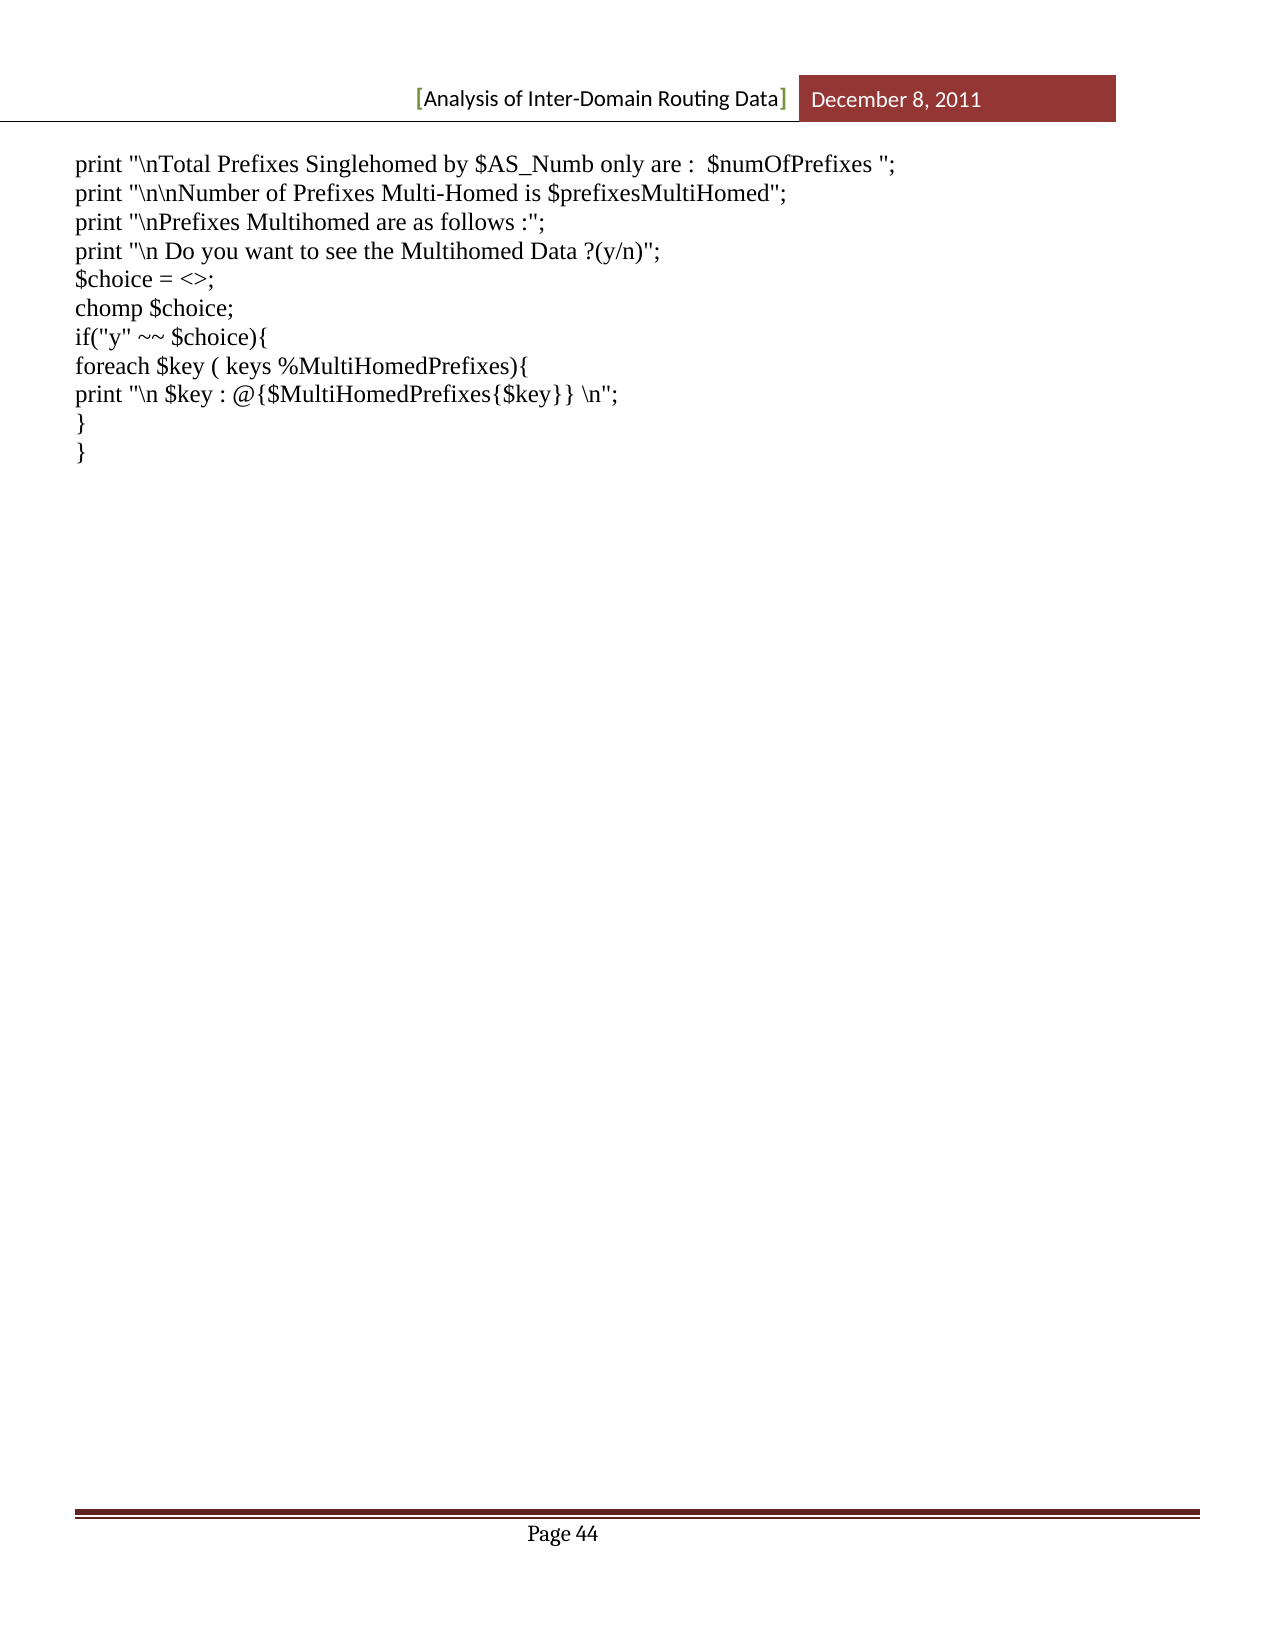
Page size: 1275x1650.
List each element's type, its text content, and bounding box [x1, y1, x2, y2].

text } [75, 437, 1200, 466]
text $choice = <>; [75, 264, 1200, 293]
text } [75, 408, 1200, 437]
text print "\n Do you want to see the Multihomed Data ?(y/n)"; [75, 236, 1200, 264]
text print "\n $key : @{$MultiHomedPrefixes{$key}} \n"; [75, 379, 1200, 408]
text print "\n\nNumber of Prefixes Multi-Homed is $prefixesMultiHomed"; [75, 178, 1200, 207]
text print "\nPrefixes Multihomed are as follows :"; [75, 207, 1200, 236]
text print "\nTotal Prefixes Singlehomed by $AS_Numb only are : $numOfPrefixes "; [75, 149, 1200, 178]
text chomp $choice; [75, 293, 1200, 322]
text if("y" ~~ $choice){ [75, 322, 1200, 351]
text foreach $key ( keys %MultiHomedPrefixes){ [75, 351, 1200, 379]
